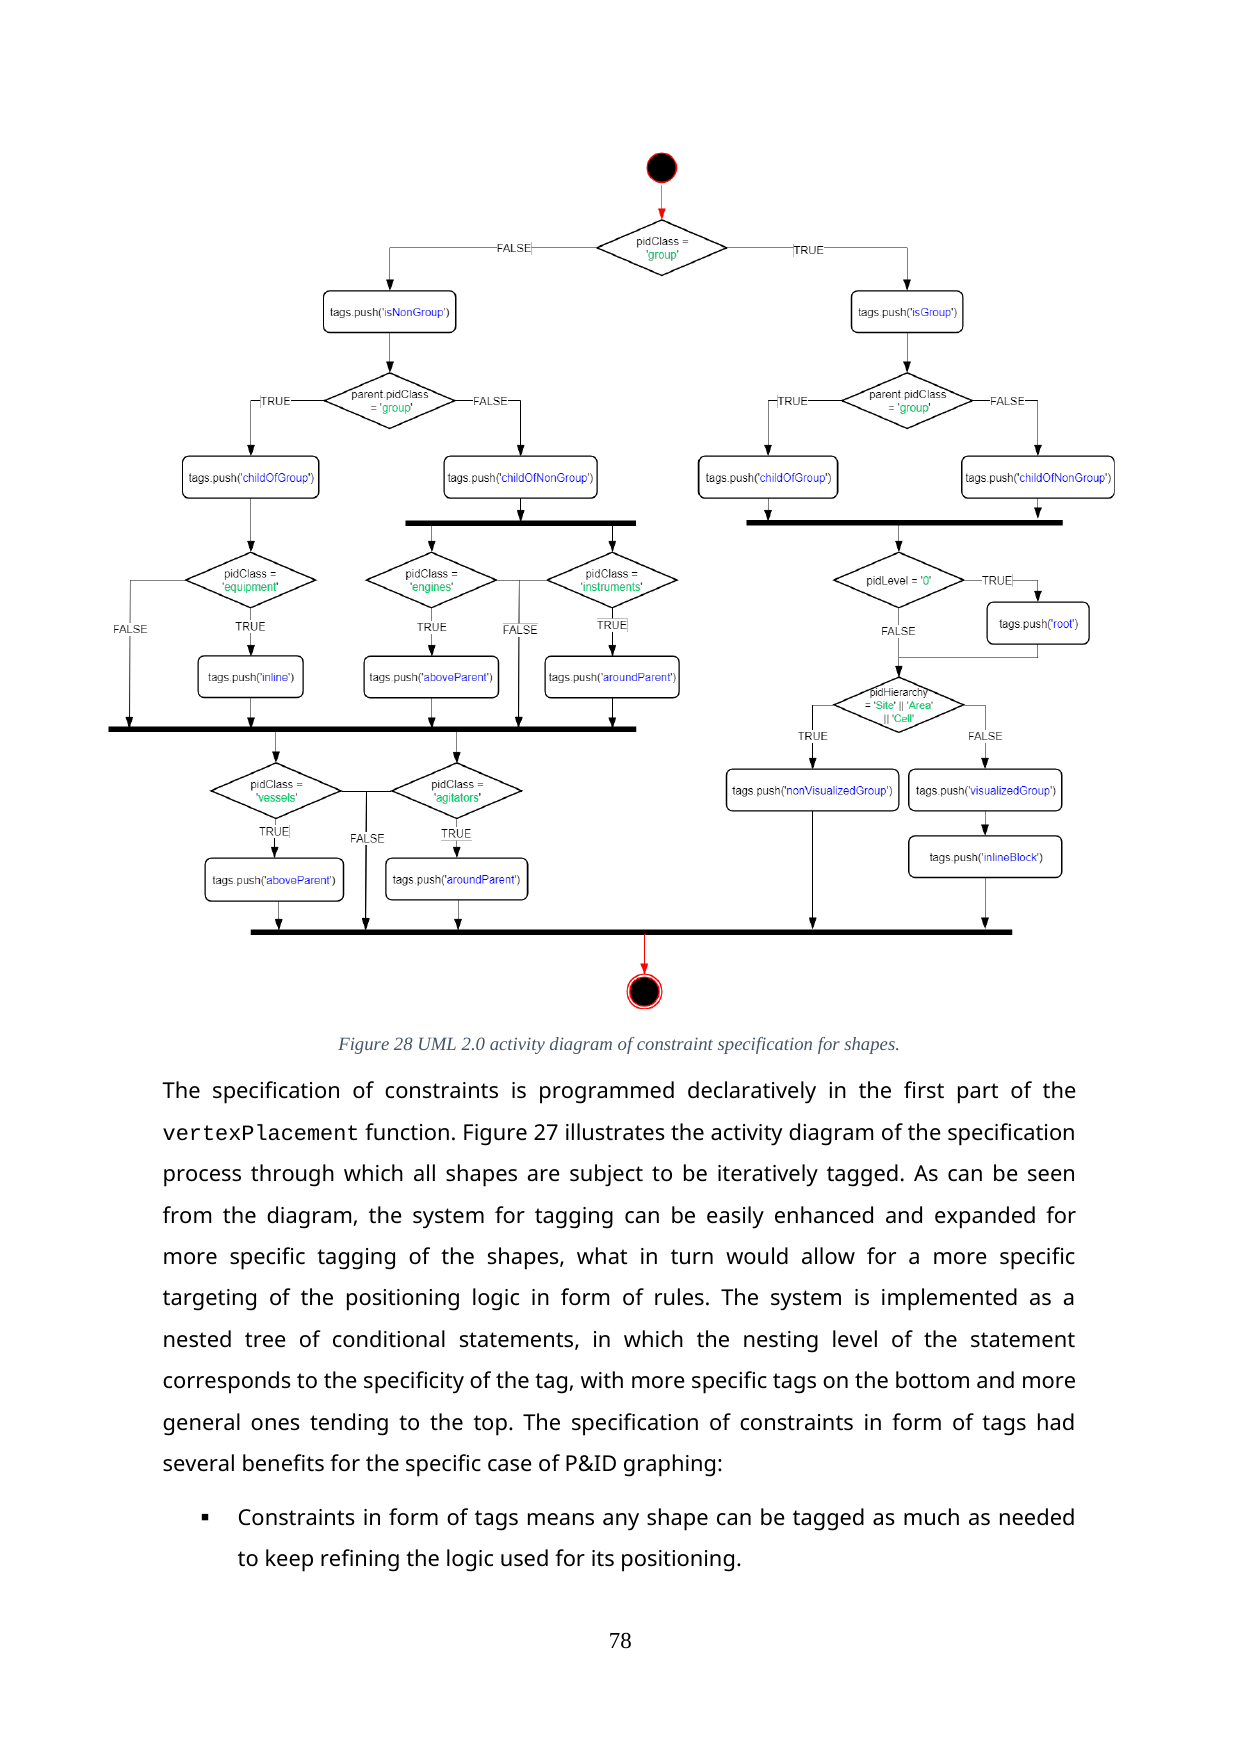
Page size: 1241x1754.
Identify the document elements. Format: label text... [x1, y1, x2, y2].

picture [105, 150, 1115, 1009]
text The specification of constraints is programmed declaratively in the first part of the vertexPlacement function. Figure 27 illustrates the activity diagram of the specification process through which all shapes are subject to be iteratively tagged. As can be seen from the diagram, the system for tagging can be easily enhanced and expanded for more specific tagging of the shapes, what in turn would allow for a more specific targeting of the positioning logic in form of rules. The system is implemented as a nested tree of conditional statements, in which the nesting level of the statement corresponds to the specificity of the tag, with more specific tags on the bottom and more general ones tending to the top. The specification of constraints in form of tags had several benefits for the specific case of P&ID graphing: [162, 1084, 1077, 1212]
text The specification of constraints is programmed declaratively in the first part of the vertexPlacement function. Figure 27 illustrates the activity diagram of the specification process through which all shapes are subject to be iteratively tagged. As can be seen from the diagram, the system for tagging can be easily enhanced and expanded for more specific tagging of the shapes, what in turn would allow for a more specific targeting of the positioning logic in form of rules. The system is implemented as a nested tree of conditional statements, in which the nesting level of the statement corresponds to the specificity of the tag, with more specific tags on the bottom and more general ones tending to the top. The specification of constraints in form of tags had several benefits for the specific case of P&ID graphing: [162, 1213, 1077, 1294]
title Constraints in form of tags means any shape can be tagged as much as needed to keep refining the logic used for its positioning. [200, 1502, 1077, 1573]
text Figure 28 UML 2.0 activity diagram of constraint specification for shapes. [150, 1033, 1090, 1054]
text The specification of constraints is programmed declaratively in the first part of the vertexPlacement function. Figure 27 illustrates the activity diagram of the specification process through which all shapes are subject to be iteratively tagged. As can be seen from the diagram, the system for tagging can be easily enhanced and expanded for more specific tagging of the shapes, what in turn would allow for a more specific targeting of the positioning logic in form of rules. The system is implemented as a nested tree of conditional statements, in which the nesting level of the statement corresponds to the specificity of the tag, with more specific tags on the bottom and more general ones tending to the top. The specification of constraints in form of tags had several benefits for the specific case of P&ID graphing: [162, 1295, 1077, 1478]
